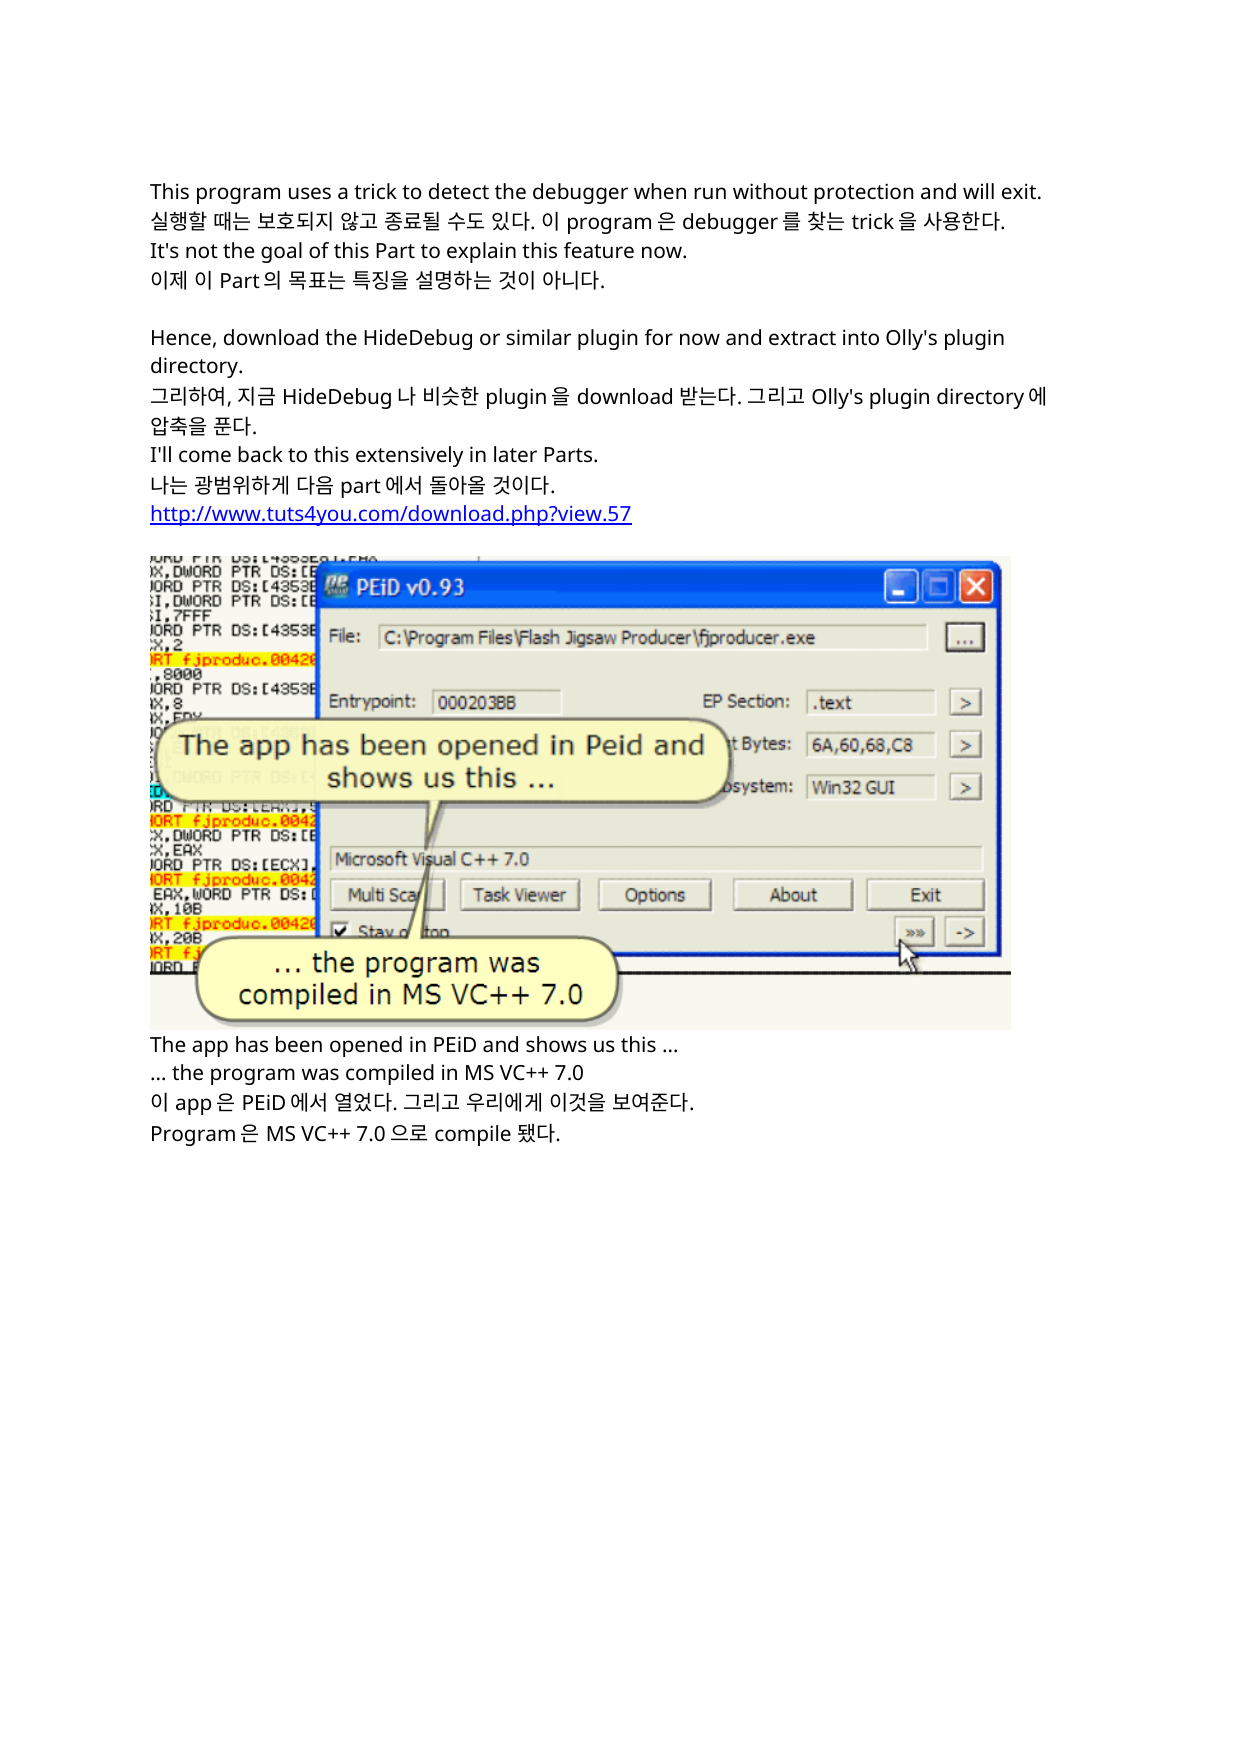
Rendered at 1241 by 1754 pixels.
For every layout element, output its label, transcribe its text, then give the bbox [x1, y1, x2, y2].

text http://www.tuts4you.com/download.php?view.57 [150, 499, 1090, 528]
text Program은 MS VC++ 7.0으로 compile 됐다. [150, 1117, 1090, 1147]
text Hence, download the HideDebug or similar plugin for now and extract into Olly's plugin directory. [150, 323, 1090, 380]
text 이제 이 Part의 목표는 특징을 설명하는 것이 아니다. [150, 264, 1090, 295]
text 실행할 때는 보호되지 않고 종료될 수도 있다. 이 program은 debugger를 찾는 trick을 사용한다. [150, 206, 1090, 236]
text I'll come back to this extensively in later Parts. [150, 441, 1090, 469]
text This program uses a trick to detect the debugger when run without protection and will exit. [150, 177, 1090, 206]
text 그리하여, 지금 HideDebug나 비슷한 plugin을 download 받는다. 그리고 Olly's plugin directory에 압축을 푼다. [150, 380, 1090, 441]
text 이 app은 PEiD에서 열었다. 그리고 우리에게 이것을 보여준다. [150, 1087, 1090, 1117]
text It's not the goal of this Part to explain this feature now. [150, 236, 1090, 264]
text The app has been opened in PEiD and shows us this … [150, 1030, 1090, 1058]
text 나는 광범위하게 다음 part에서 돌아올 것이다. [150, 469, 1090, 499]
picture [150, 556, 1011, 1030]
text … the program was compiled in MS VC++ 7.0 [150, 1058, 1090, 1087]
